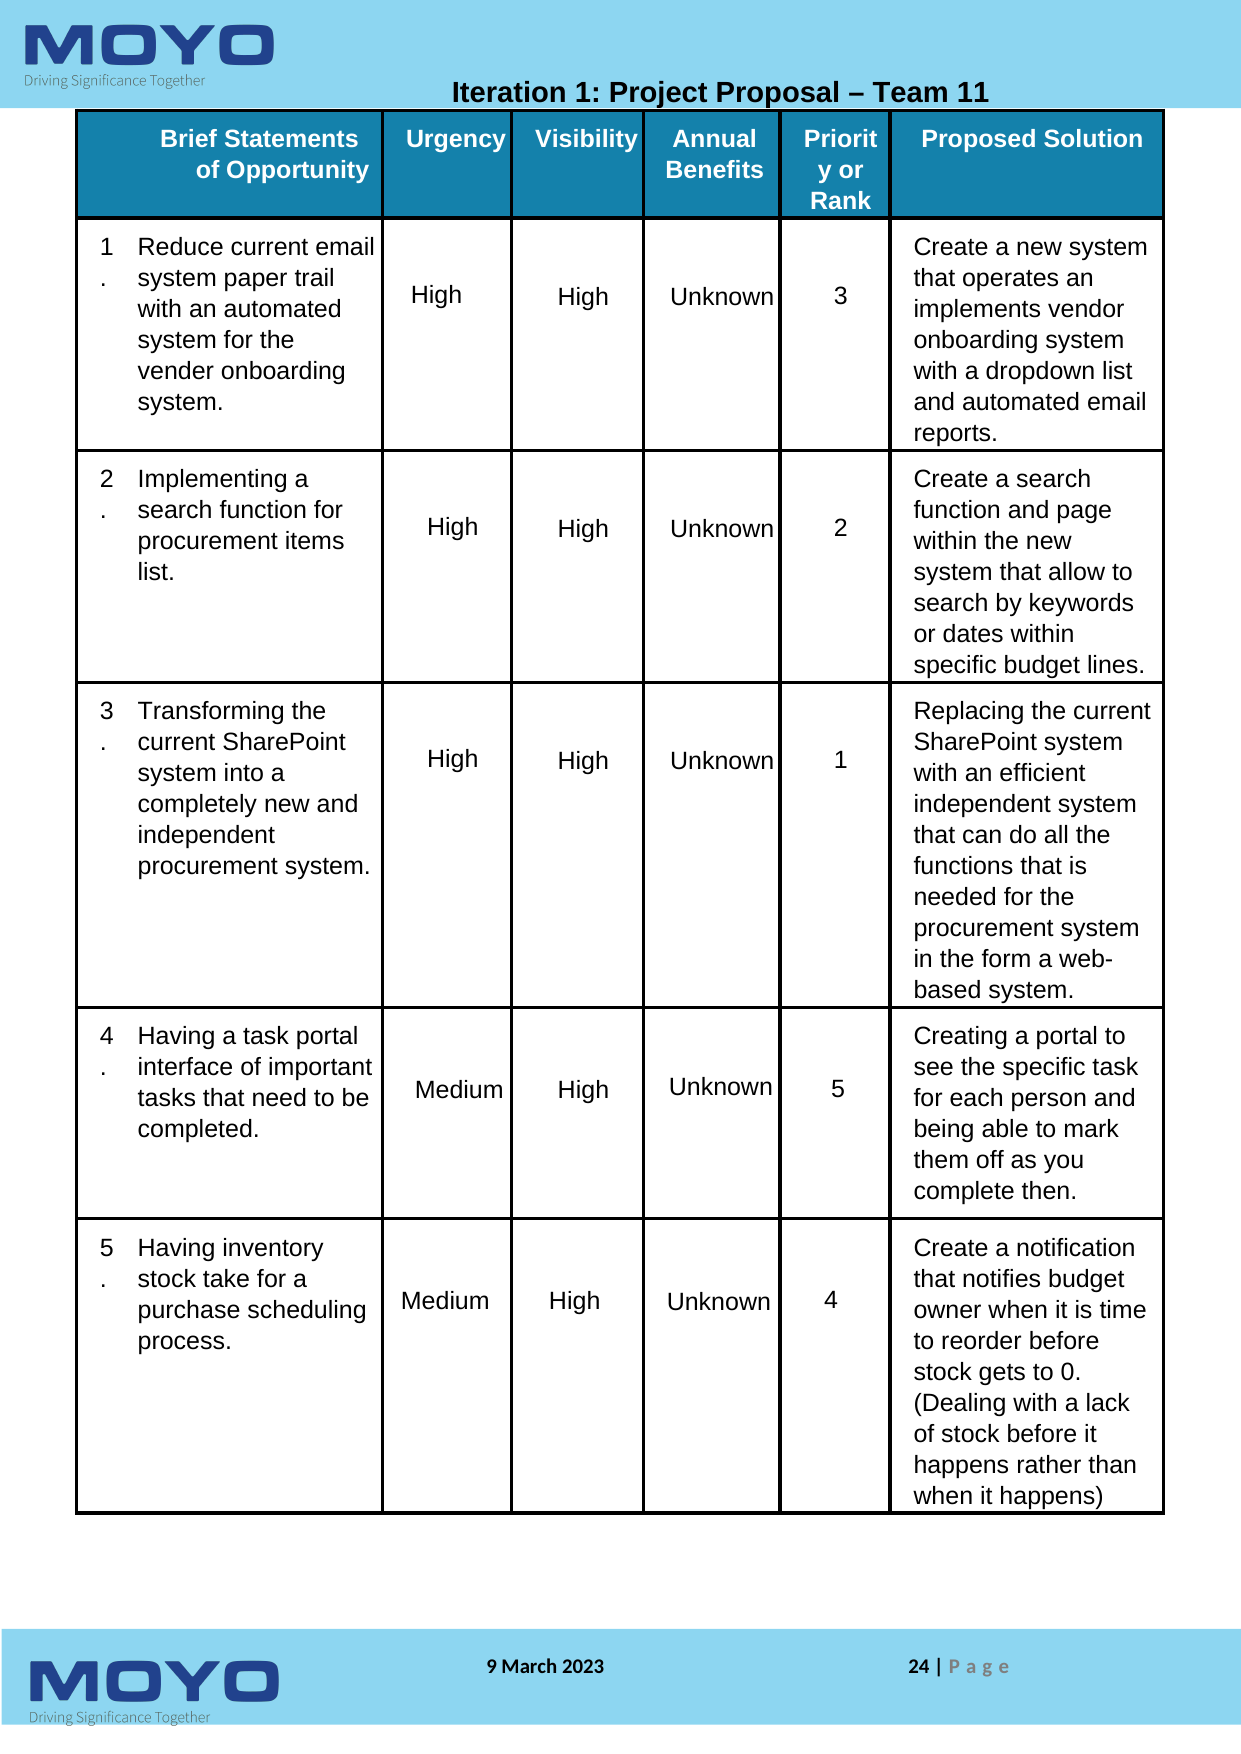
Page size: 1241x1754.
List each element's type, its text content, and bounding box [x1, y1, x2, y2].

table_cell Unknown [645, 1009, 778, 1217]
table_header Proposed Solution [892, 112, 1162, 216]
table_cell High [513, 684, 642, 1006]
table_cell 4. [78, 1009, 126, 1217]
table_cell High [384, 220, 510, 448]
table_cell Reduce current email system paper trail with an automated system for the vender onboarding system. [126, 220, 381, 448]
table_cell Having inventory stock take for a purchase scheduling process. [126, 1220, 381, 1511]
table_header Visibility [513, 112, 642, 216]
table_cell Unknown [645, 220, 778, 448]
picture [26, 1655, 282, 1729]
table_cell Unknown [645, 452, 778, 681]
table_cell Create a search function and page within the new system that allow to search by keywords or dates within specific budget lines. [892, 452, 1162, 681]
table_cell Implementing a search function for procurement items list. [126, 452, 381, 681]
table_cell 5. [78, 1220, 126, 1511]
table_cell High [513, 1220, 642, 1511]
table_header Priority or Rank [782, 112, 888, 216]
table_cell Create a notification that notifies budget owner when it is time to reorder before stock gets to 0. (Dealing with a lack of stock before it happens rather than when it happens) [892, 1220, 1162, 1511]
table_cell High [513, 1009, 642, 1217]
table_cell 5 [782, 1009, 888, 1217]
table_cell High [384, 684, 510, 1006]
table_cell 3. [78, 684, 126, 1006]
table_cell 4 [782, 1220, 888, 1511]
table_cell 1. [78, 220, 126, 448]
table_cell Unknown [645, 684, 778, 1006]
table_cell Creating a portal to see the specific task for each person and being able to mark them off as you complete then. [892, 1009, 1162, 1217]
table_header [78, 112, 126, 216]
table_cell High [513, 452, 642, 681]
picture [21, 19, 277, 92]
table_cell Replacing the current SharePoint system with an efficient independent system that can do all the functions that is needed for the procurement system in the form a web-based system. [892, 684, 1162, 1006]
table_cell Create a new system that operates an implements vendor onboarding system with a dropdown list and automated email reports. [892, 220, 1162, 448]
table_cell Medium [384, 1009, 510, 1217]
table_header Annual Benefits [645, 112, 778, 216]
table_cell High [384, 452, 510, 681]
table_cell Having a task portal interface of important tasks that need to be completed. [126, 1009, 381, 1217]
table_cell 1 [782, 684, 888, 1006]
table_cell Unknown [645, 1220, 778, 1511]
table_cell High [513, 220, 642, 448]
table_cell Medium [384, 1220, 510, 1511]
table_header Brief Statements of Opportunity [126, 112, 381, 216]
table_cell 2. [78, 452, 126, 681]
table_cell 2 [782, 452, 888, 681]
table_header Urgency [384, 112, 510, 216]
table_cell Transforming the current SharePoint system into a completely new and independent procurement system. [126, 684, 381, 1006]
table_cell 3 [782, 220, 888, 448]
